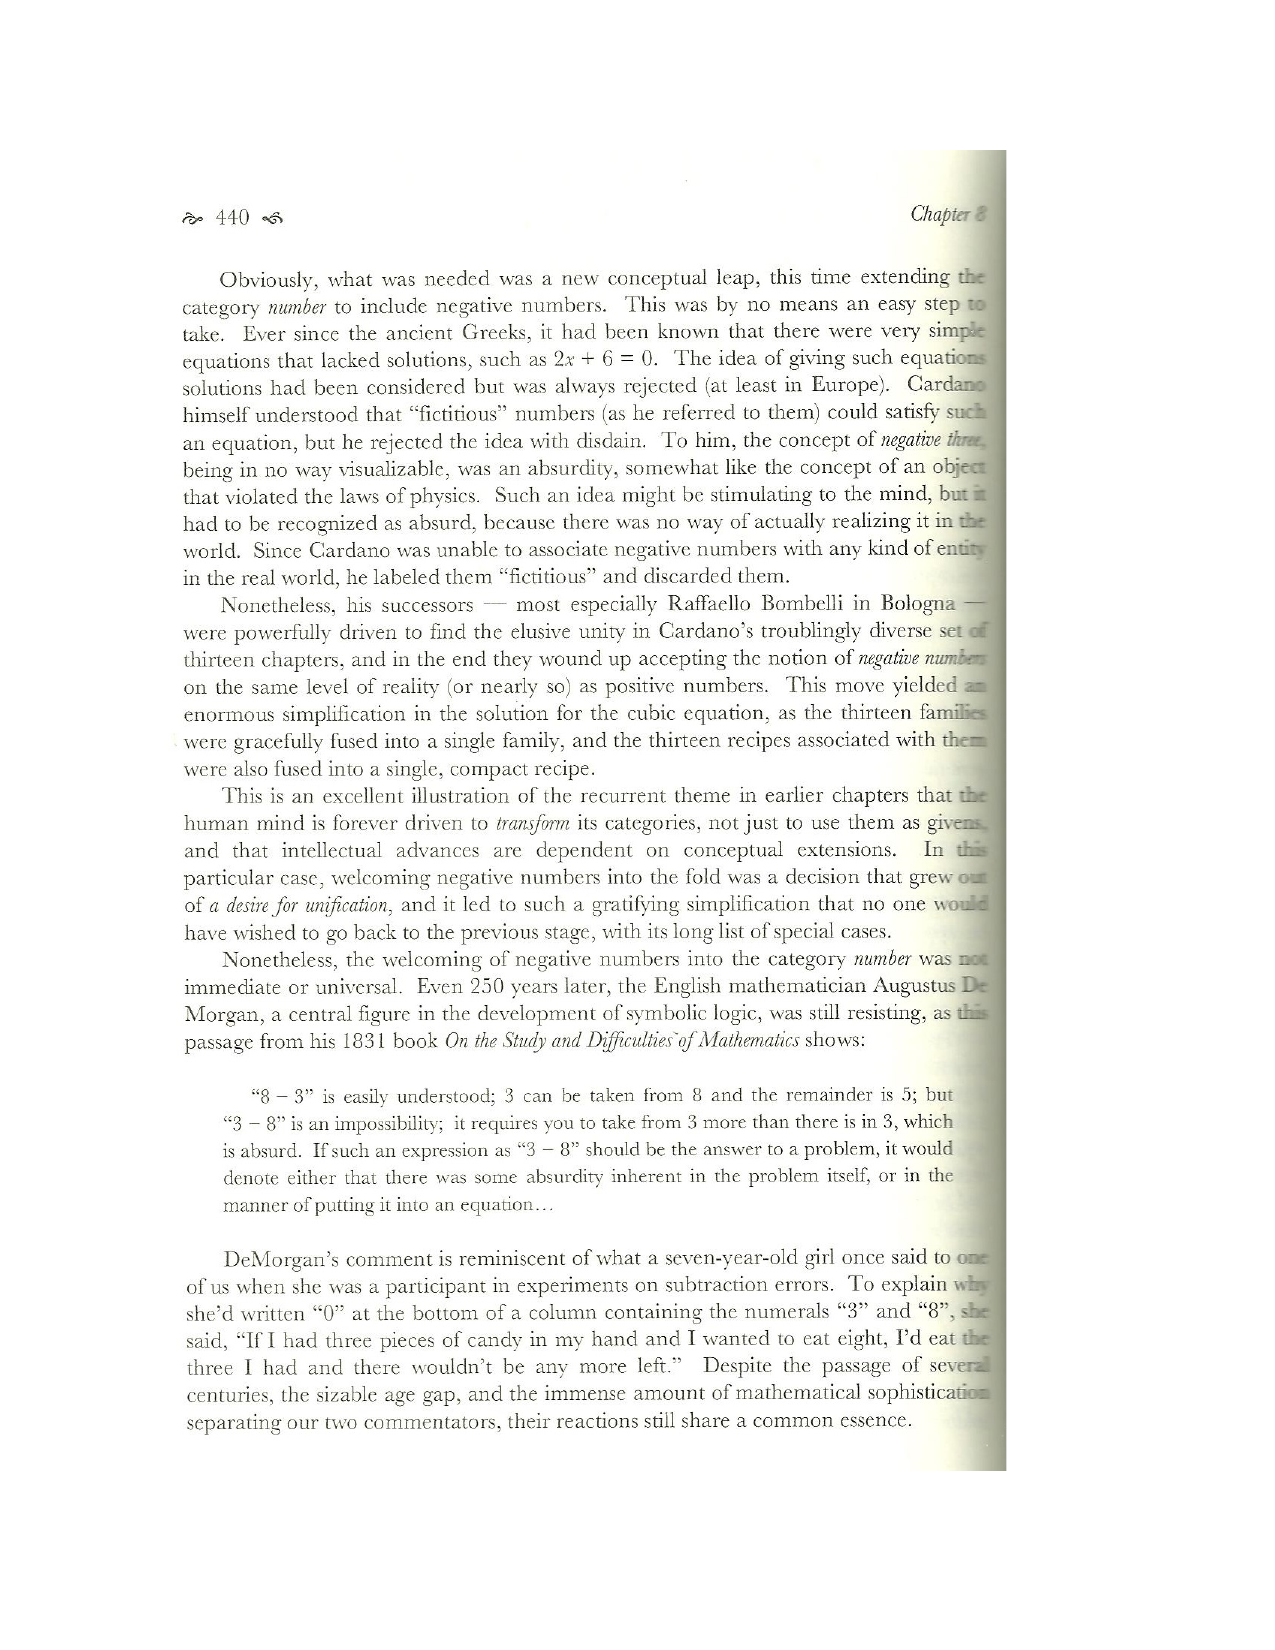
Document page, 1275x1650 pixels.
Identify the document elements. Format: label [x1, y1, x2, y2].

picture [150, 150, 1007, 1471]
